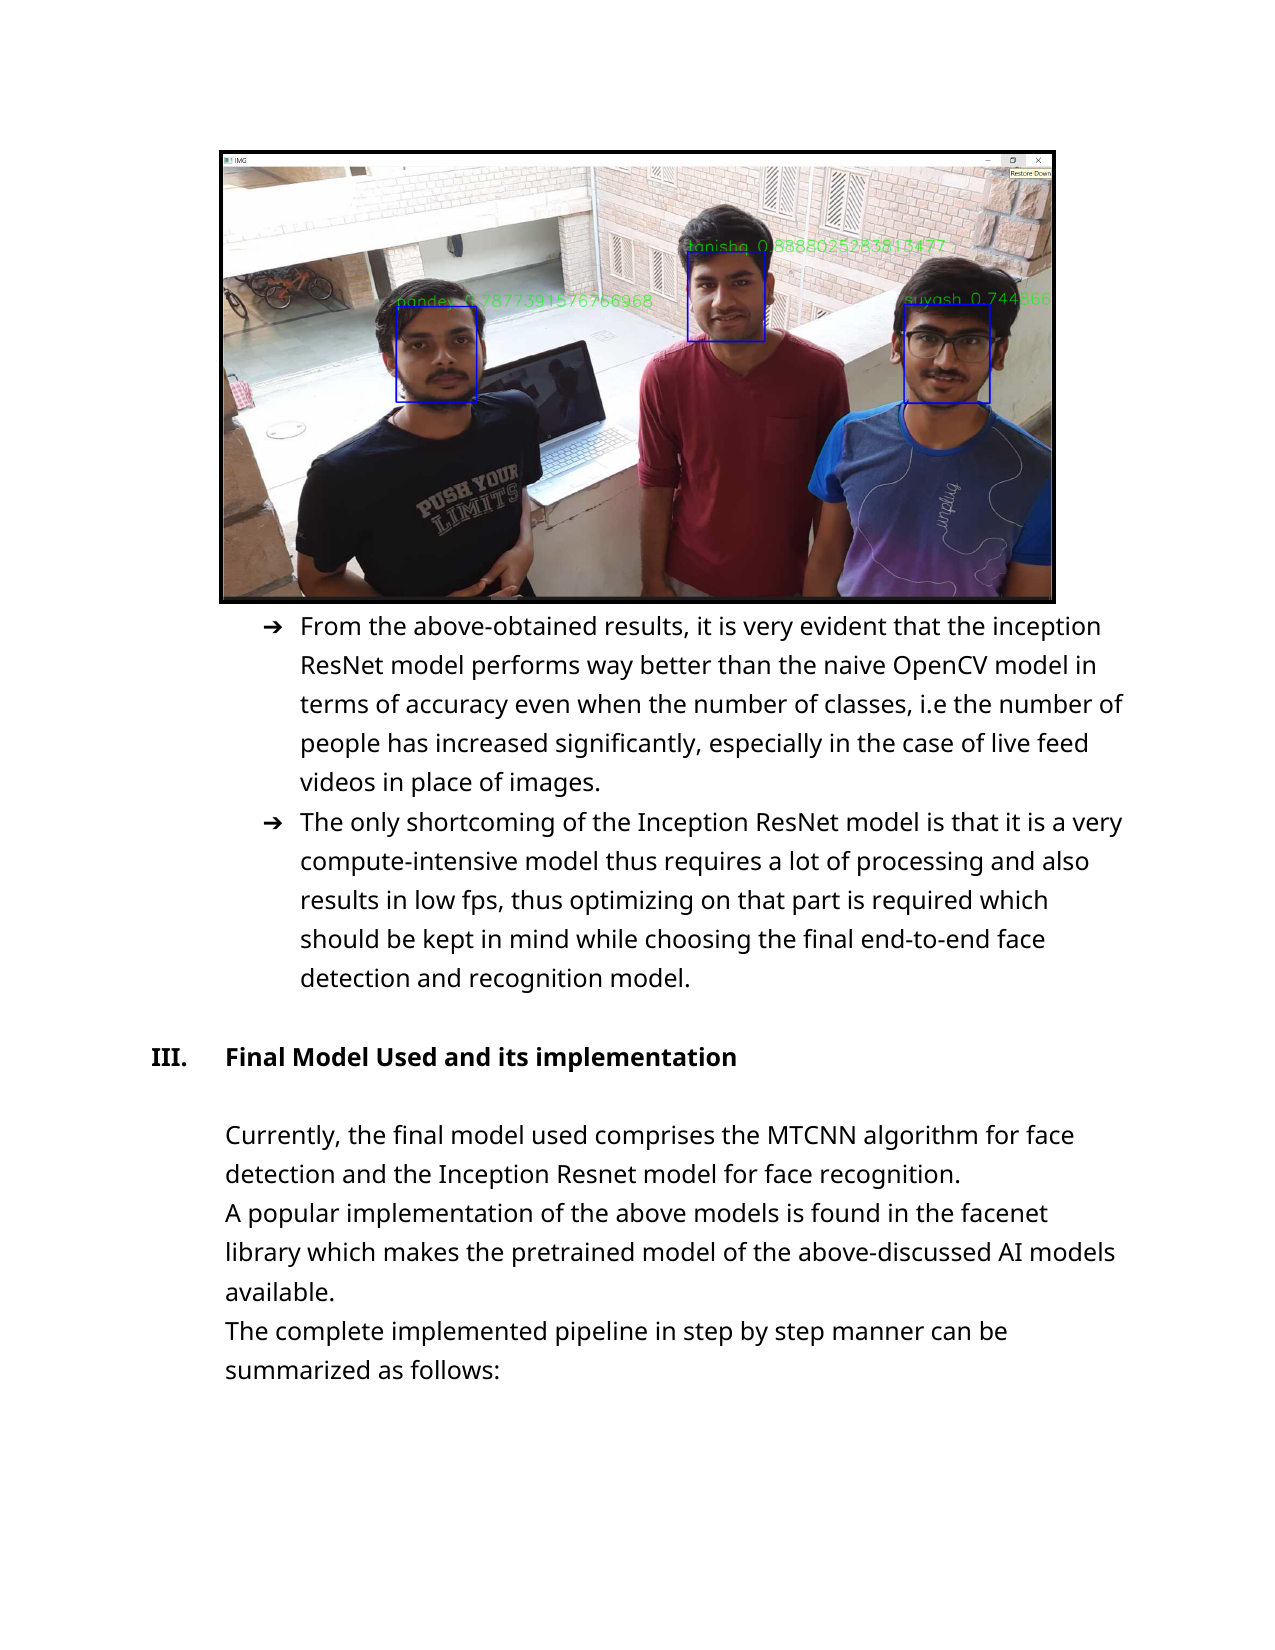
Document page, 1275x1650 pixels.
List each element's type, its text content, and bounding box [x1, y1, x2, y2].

text A popular implementation of the above models is found in the facenet library which makes the pretrained model of the above-discussed AI models available. [225, 1196, 1125, 1308]
picture [223, 154, 1052, 600]
list From the above-obtained results, it is very evident that the inception ResNet model performs way better than the naive OpenCV model in terms of accuracy even when the number of classes, i.e the number of people has increased significantly, especially in the case of live feed videos in place of images. [262, 608, 1125, 799]
list Final Model Used and its implementation [187, 1039, 1125, 1073]
text The complete implemented pipeline in step by step manner can be summarized as follows: [225, 1313, 1125, 1387]
list The only shortcoming of the Inception ResNet model is that it is a very compute-intensive model thus requires a lot of processing and also results in low fps, thus optimizing on that part is required which should be kept in mind while choosing the final end-to-end face detection and recognition model. [262, 804, 1125, 995]
text Currently, the final model used comprises the MTCNN algorithm for face detection and the Inception Resnet model for face recognition. [225, 1118, 1125, 1191]
